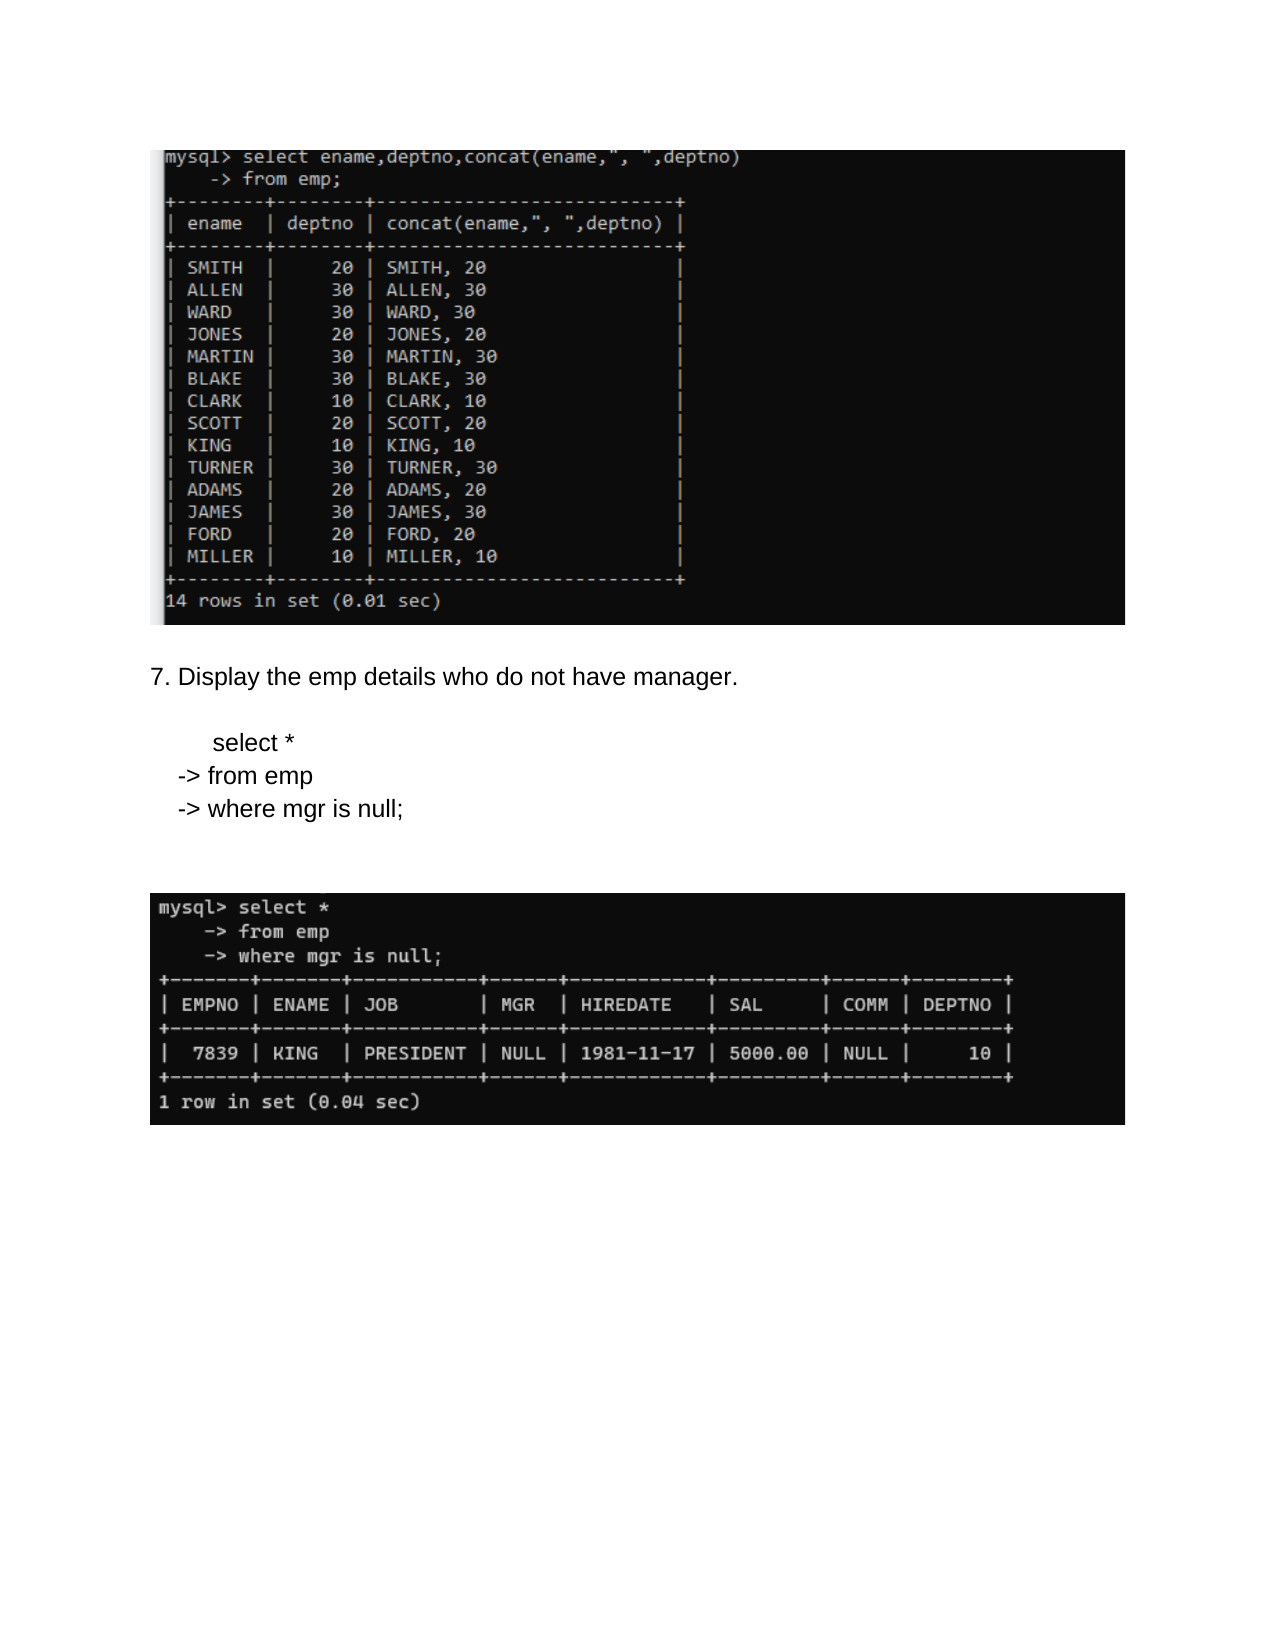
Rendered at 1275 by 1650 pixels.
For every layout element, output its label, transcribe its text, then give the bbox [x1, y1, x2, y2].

text -> from emp [150, 761, 1125, 790]
text -> where mgr is null; [150, 794, 1125, 823]
picture [150, 893, 1125, 1125]
text 7. Display the emp details who do not have manager. [150, 662, 1125, 691]
picture [150, 150, 1125, 625]
text select * [150, 728, 1125, 757]
